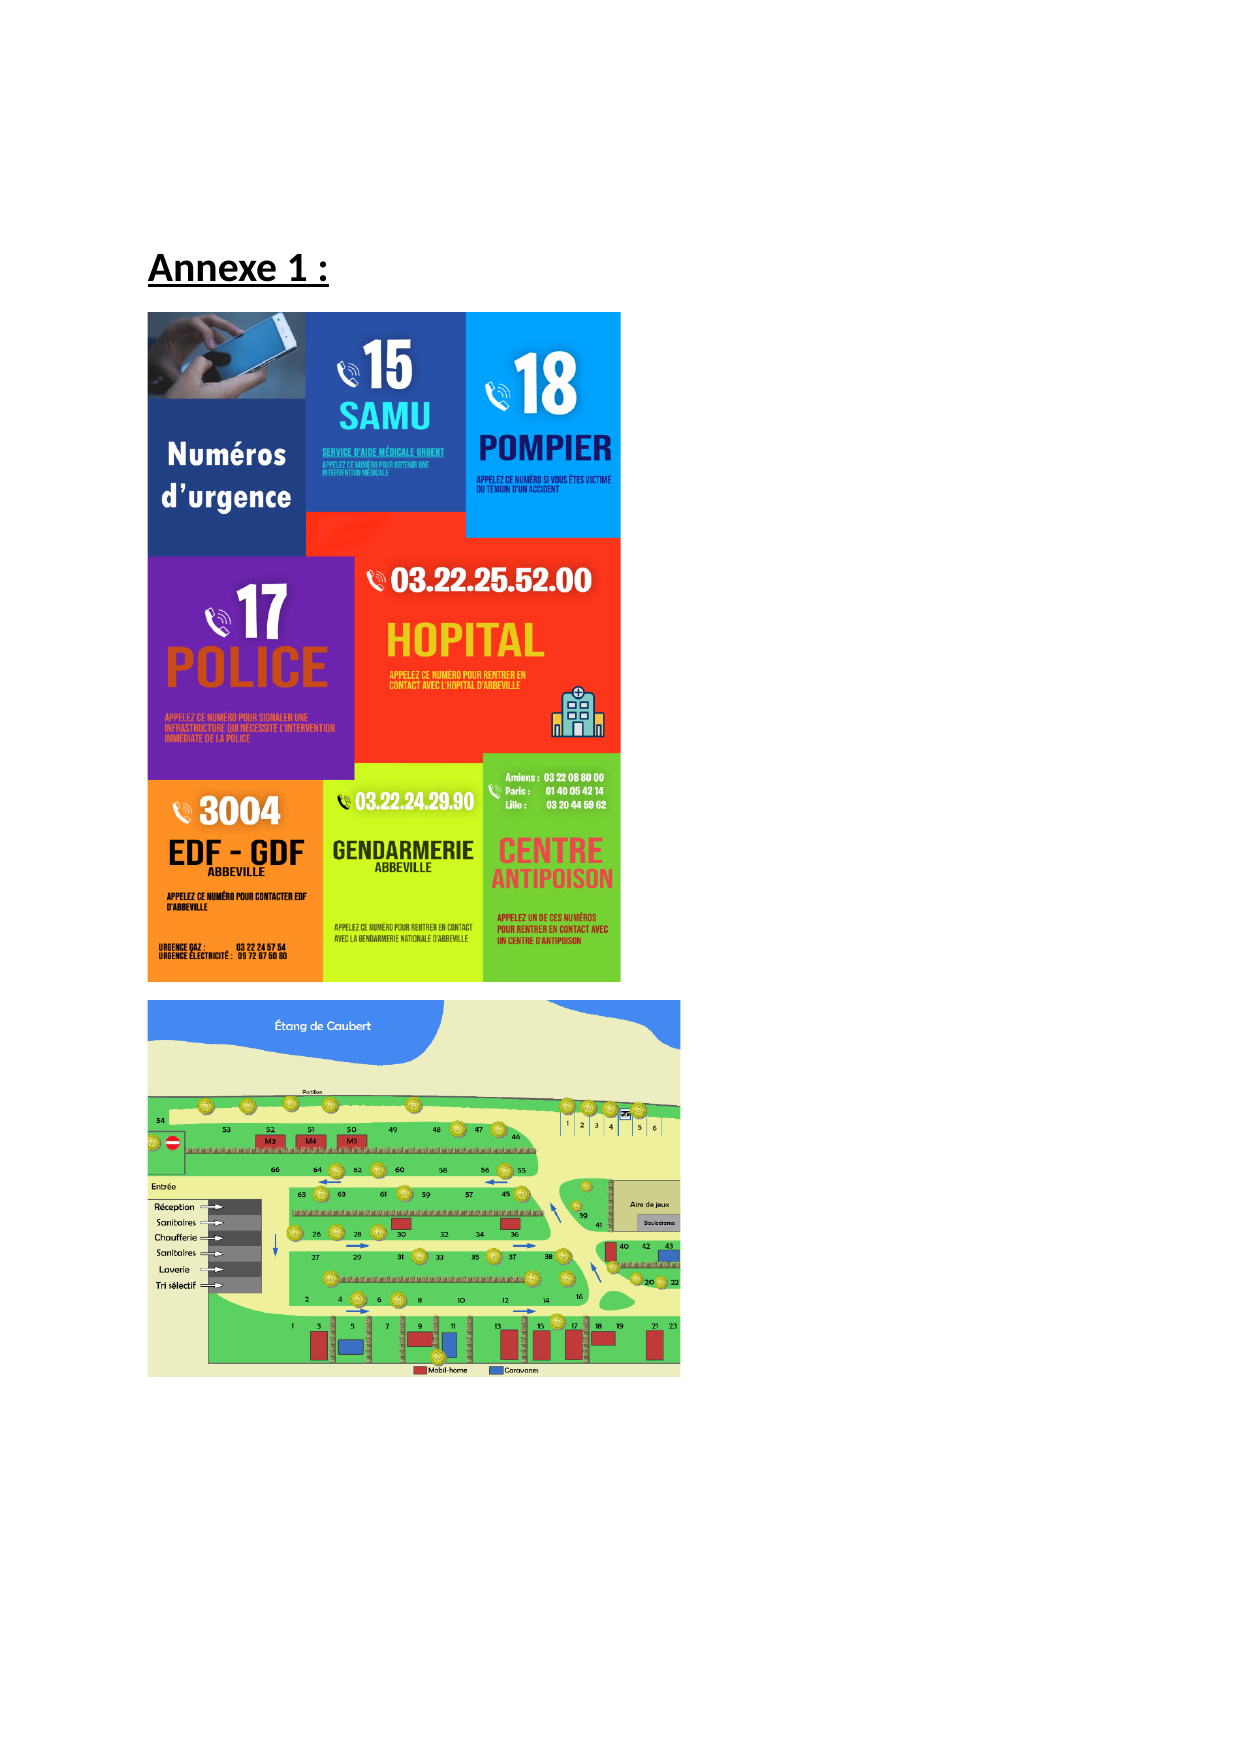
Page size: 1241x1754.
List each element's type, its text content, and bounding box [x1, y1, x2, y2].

text Annexe 1 : [148, 241, 1093, 292]
picture [147, 1000, 681, 1377]
picture [147, 312, 621, 982]
